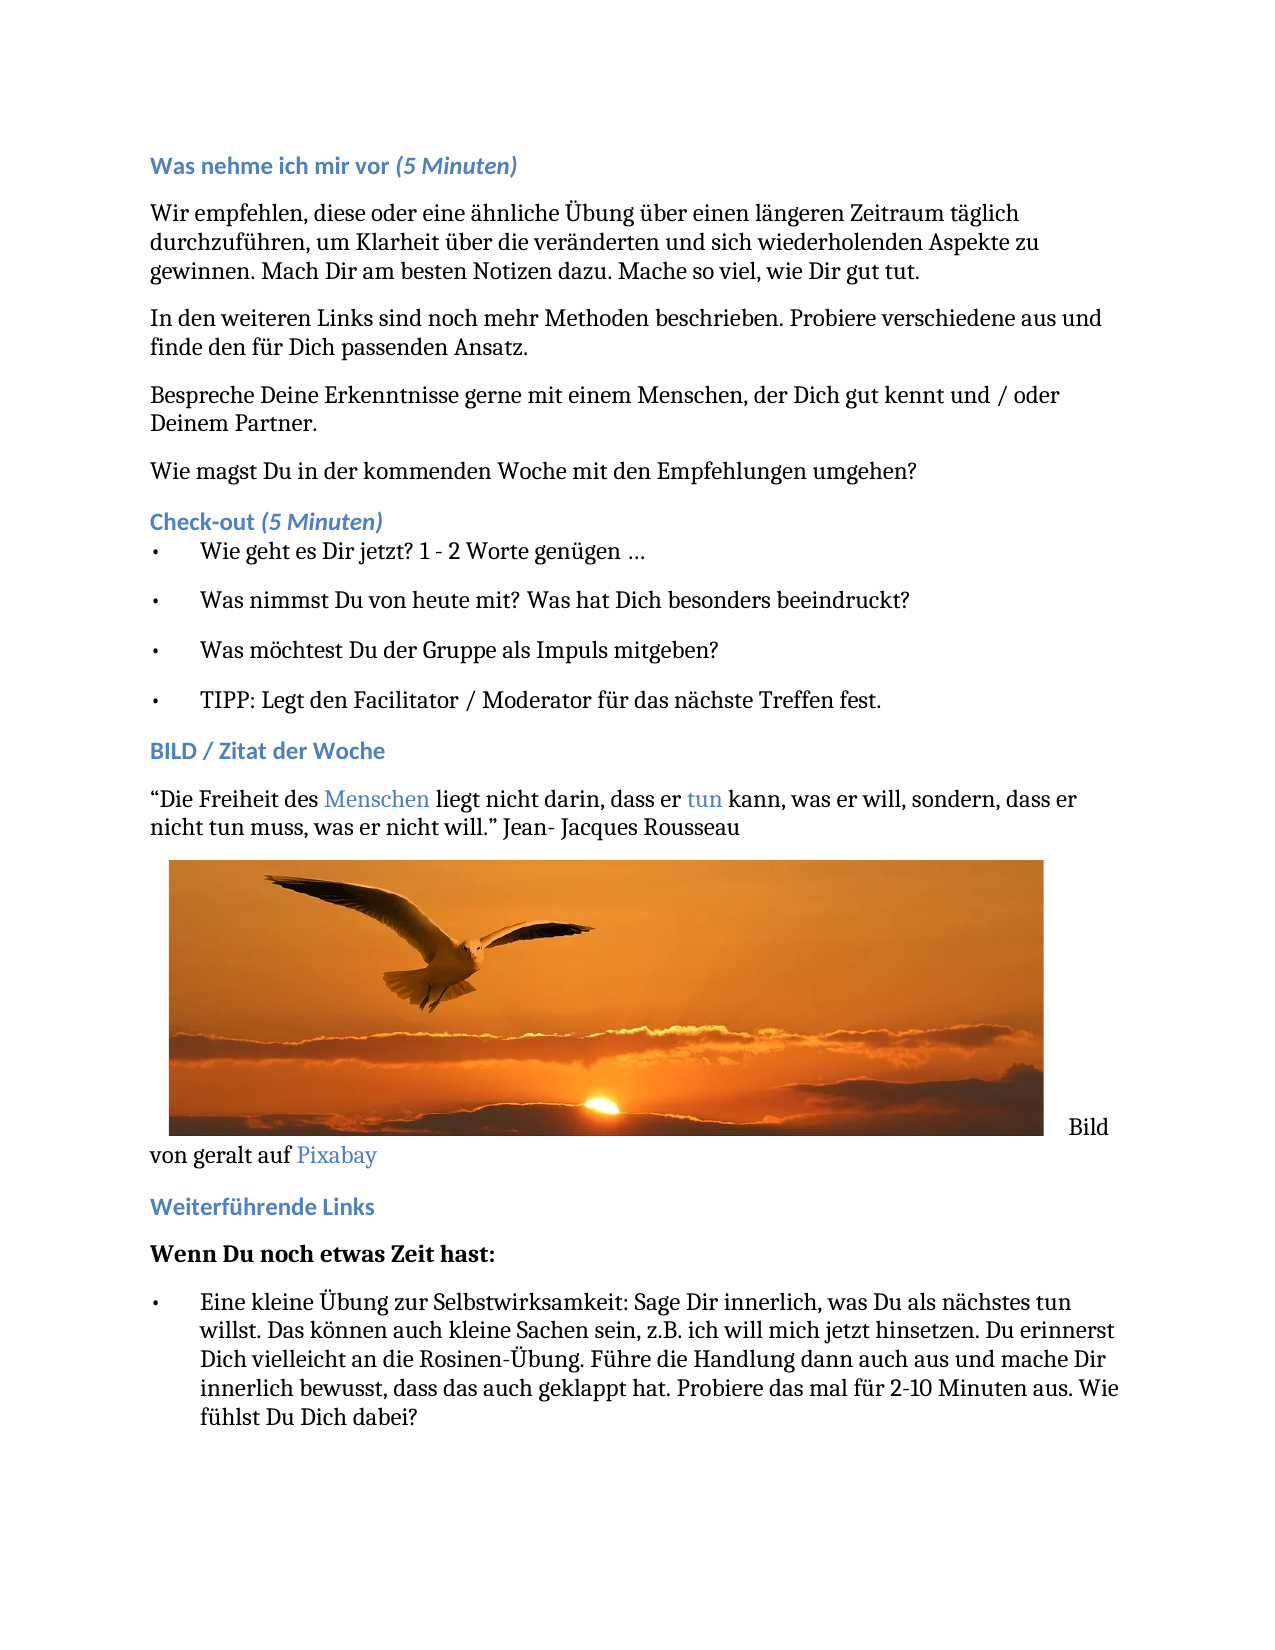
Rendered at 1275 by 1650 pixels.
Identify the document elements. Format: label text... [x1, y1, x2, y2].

subtitle BILD / Zitat der Woche [150, 735, 1125, 766]
subtitle Weiterführende Links [150, 1191, 1125, 1221]
list Was nimmst Du von heute mit? Was hat Dich besonders beeindruckt? [150, 586, 1125, 615]
picture [168, 860, 1044, 1136]
text Wie magst Du in der kommenden Woche mit den Empfehlungen umgehen? [150, 457, 1125, 486]
subtitle Was nehme ich mir vor (5 Minuten) [150, 150, 1125, 181]
list Eine kleine Übung zur Selbstwirksamkeit: Sage Dir innerlich, was Du als nächstes tun willst. Das können auch kleine Sachen sein, z.B. ich will mich jetzt hinsetzen. Du erinnerst Dich vielleicht an die Rosinen-Übung. Führe die Handlung dann auch aus und mache Dir innerlich bewusst, dass das auch geklappt hat. Probiere das mal für 2-10 Minuten aus. Wie fühlst Du Dich dabei? [150, 1288, 1125, 1431]
text In den weiteren Links sind noch mehr Methoden beschrieben. Probiere verschiedene aus und finde den für Dich passenden Ansatz. [150, 304, 1125, 362]
text Wenn Du noch etwas Zeit hast: [150, 1240, 1125, 1269]
text Wir empfehlen, diese oder eine ähnliche Übung über einen längeren Zeitraum täglich durchzuführen, um Klarheit über die veränderten und sich wiederholenden Aspekte zu gewinnen. Mach Dir am besten Notizen dazu. Mache so viel, wie Dir gut tut. [150, 199, 1125, 286]
text Bespreche Deine Erkenntnisse gerne mit einem Menschen, der Dich gut kennt und / oder Deinem Partner. [150, 381, 1125, 438]
text “Die Freiheit des Menschen liegt nicht darin, dass er tun kann, was er will, sondern, dass er nicht tun muss, was er nicht will.” Jean- Jacques Rousseau [150, 784, 1125, 842]
subtitle Check-out (5 Minuten) [150, 506, 1125, 537]
list Was möchtest Du der Gruppe als Impuls mitgeben? [150, 636, 1125, 665]
list TIPP: Legt den Facilitator / Moderator für das nächste Treffen fest. [150, 686, 1125, 714]
list Wie geht es Dir jetzt? 1 - 2 Worte genügen … [150, 537, 1125, 566]
